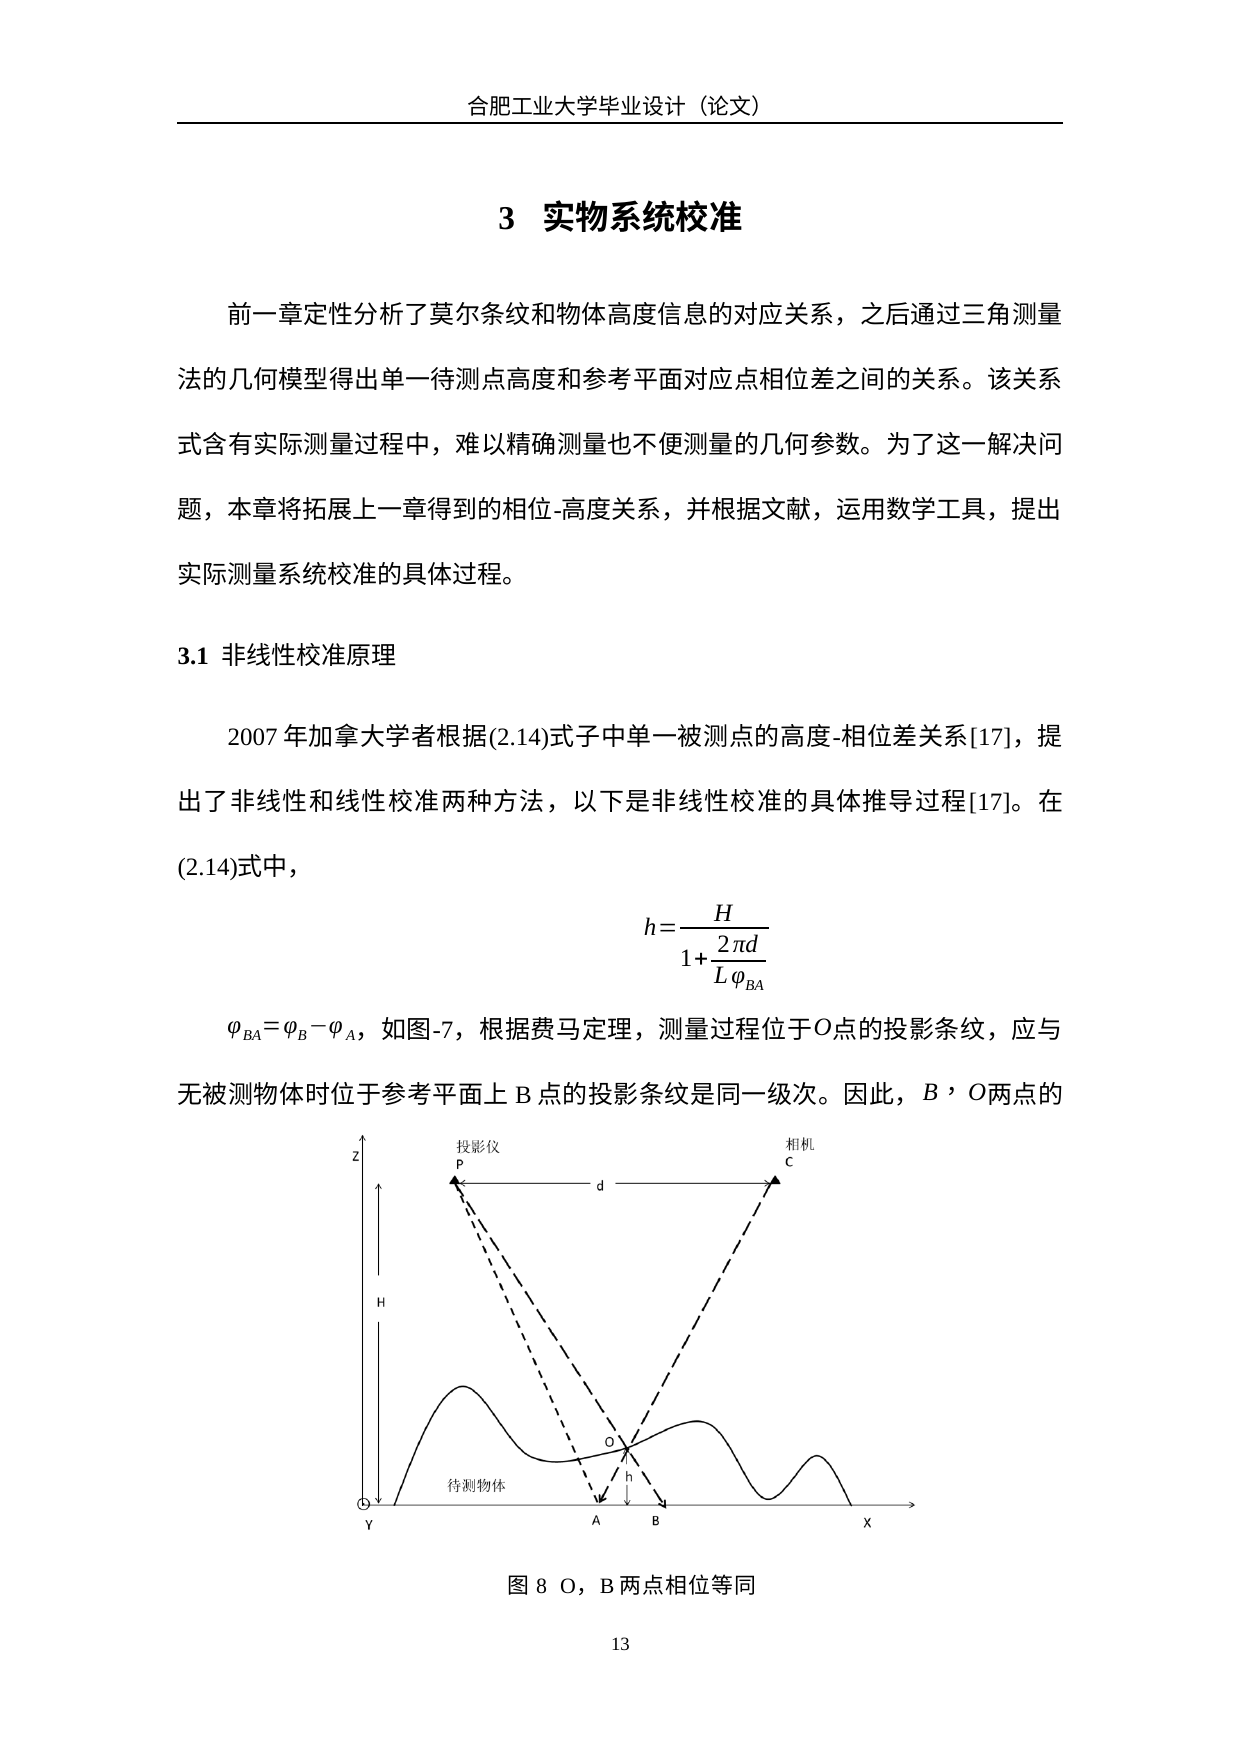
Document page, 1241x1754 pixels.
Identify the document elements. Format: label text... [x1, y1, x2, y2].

text 前一章定性分析了莫尔条纹和物体高度信息的对应关系，之后通过三角测量法的几何模型得出单一待测点高度和参考平面对应点相位差之间的关系。该关系式含有实际测量过程中，难以精确测量也不便测量的几何参数。为了这一解决问题，本章将拓展上一章得到的相位-高度关系，并根据文献，运用数学工具，提出实际测量系统校准的具体过程。 [177, 280, 1063, 605]
text 实物系统校准 [177, 182, 1063, 247]
text 2007年加拿大学者根据(2.14)式子中单一被测点的高度-相位差关系[17]，提出了非线性和线性校准两种方法，以下是非线性校准的具体推导过程[17]。在(2.14)式中， [177, 702, 1063, 897]
text 非线性校准原理 [177, 621, 1063, 686]
picture [343, 1129, 920, 1542]
text ，如图-7，根据费马定理，测量过程位于点的投影条纹，应与无被测物体时位于参考平面上B点的投影条纹是同一级次。因此，两点的相位相等，即。则，，将此关系带入(2.14)中，可将该式关系变换为被测点高度与被测点和相机-被测点延长线与参考平面交点相位之差的关系。 [177, 995, 1063, 1125]
